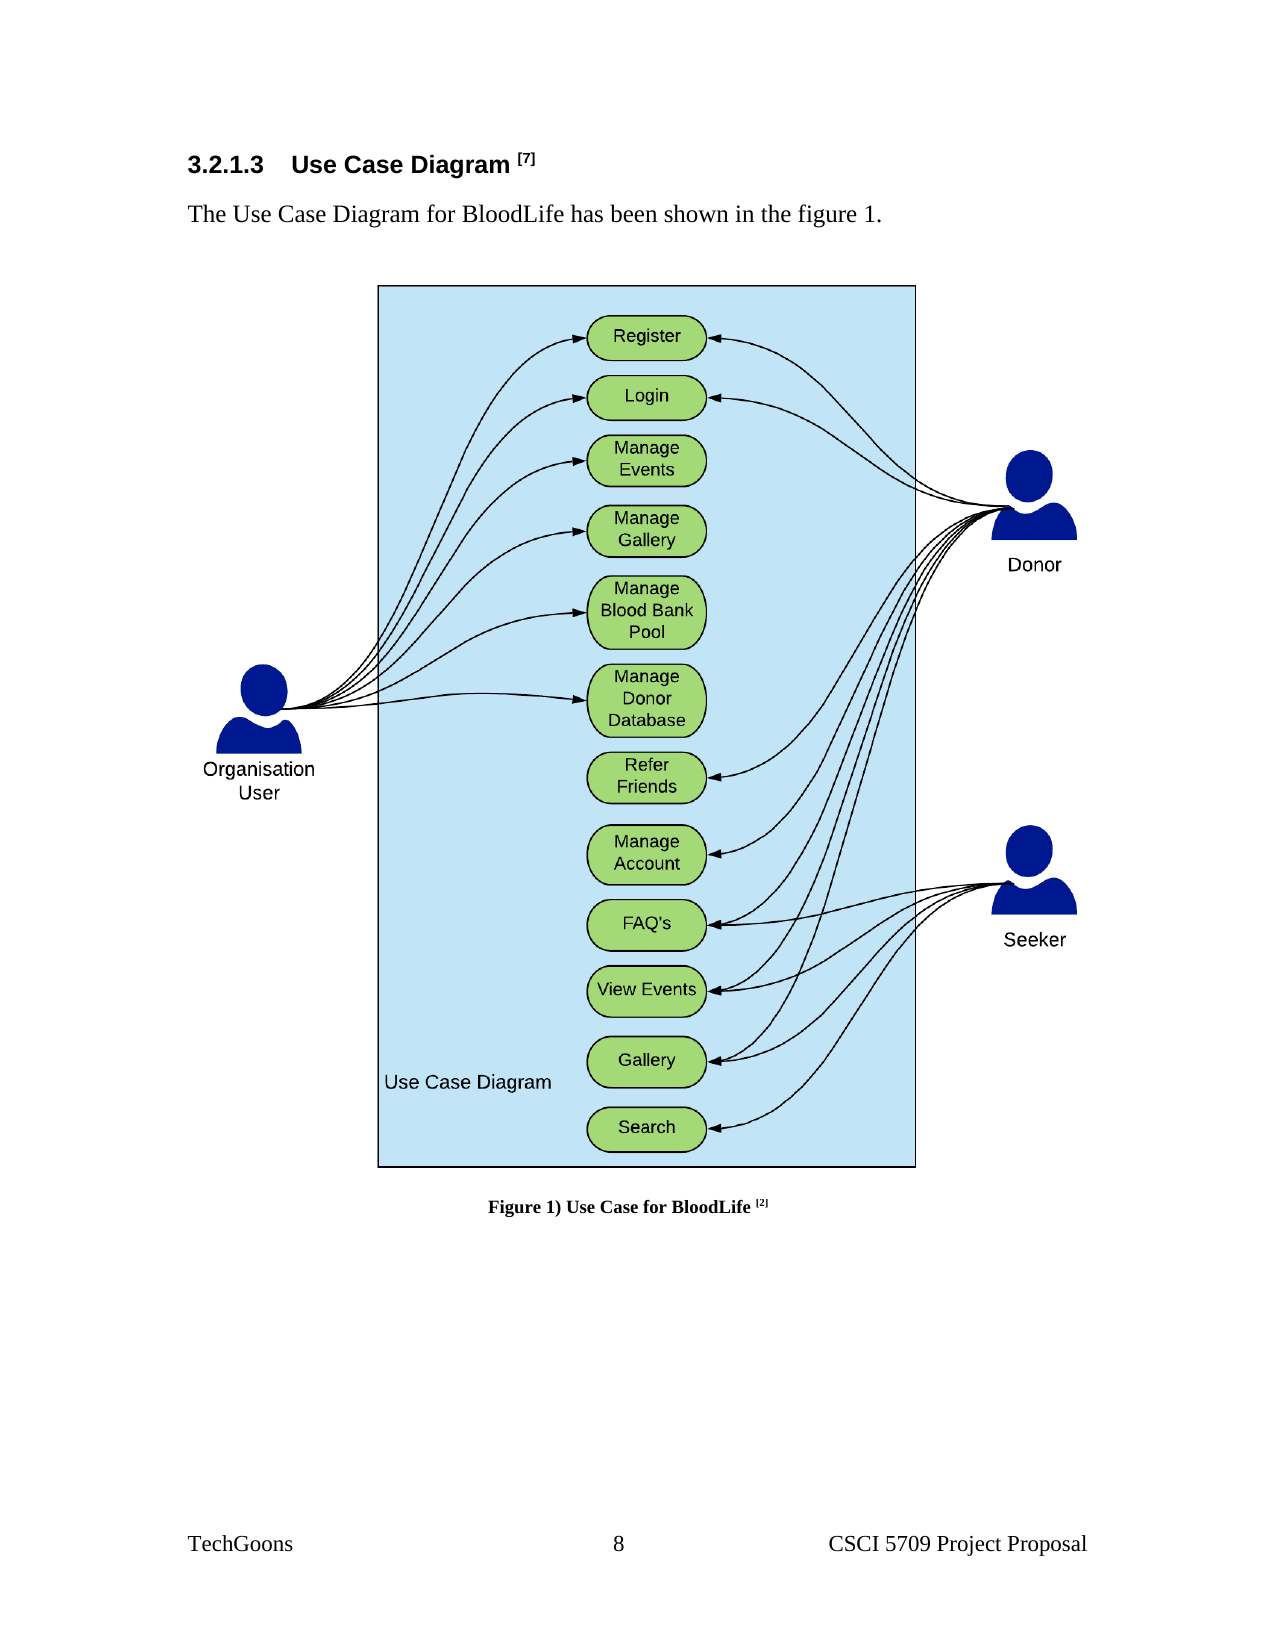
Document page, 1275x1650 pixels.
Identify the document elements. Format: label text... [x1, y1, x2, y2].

picture [187, 265, 1126, 1199]
subtitle Use Case Diagram [7] [187, 150, 1087, 179]
list The Use Case Diagram for BloodLife has been shown in the figure 1. [187, 199, 1087, 228]
